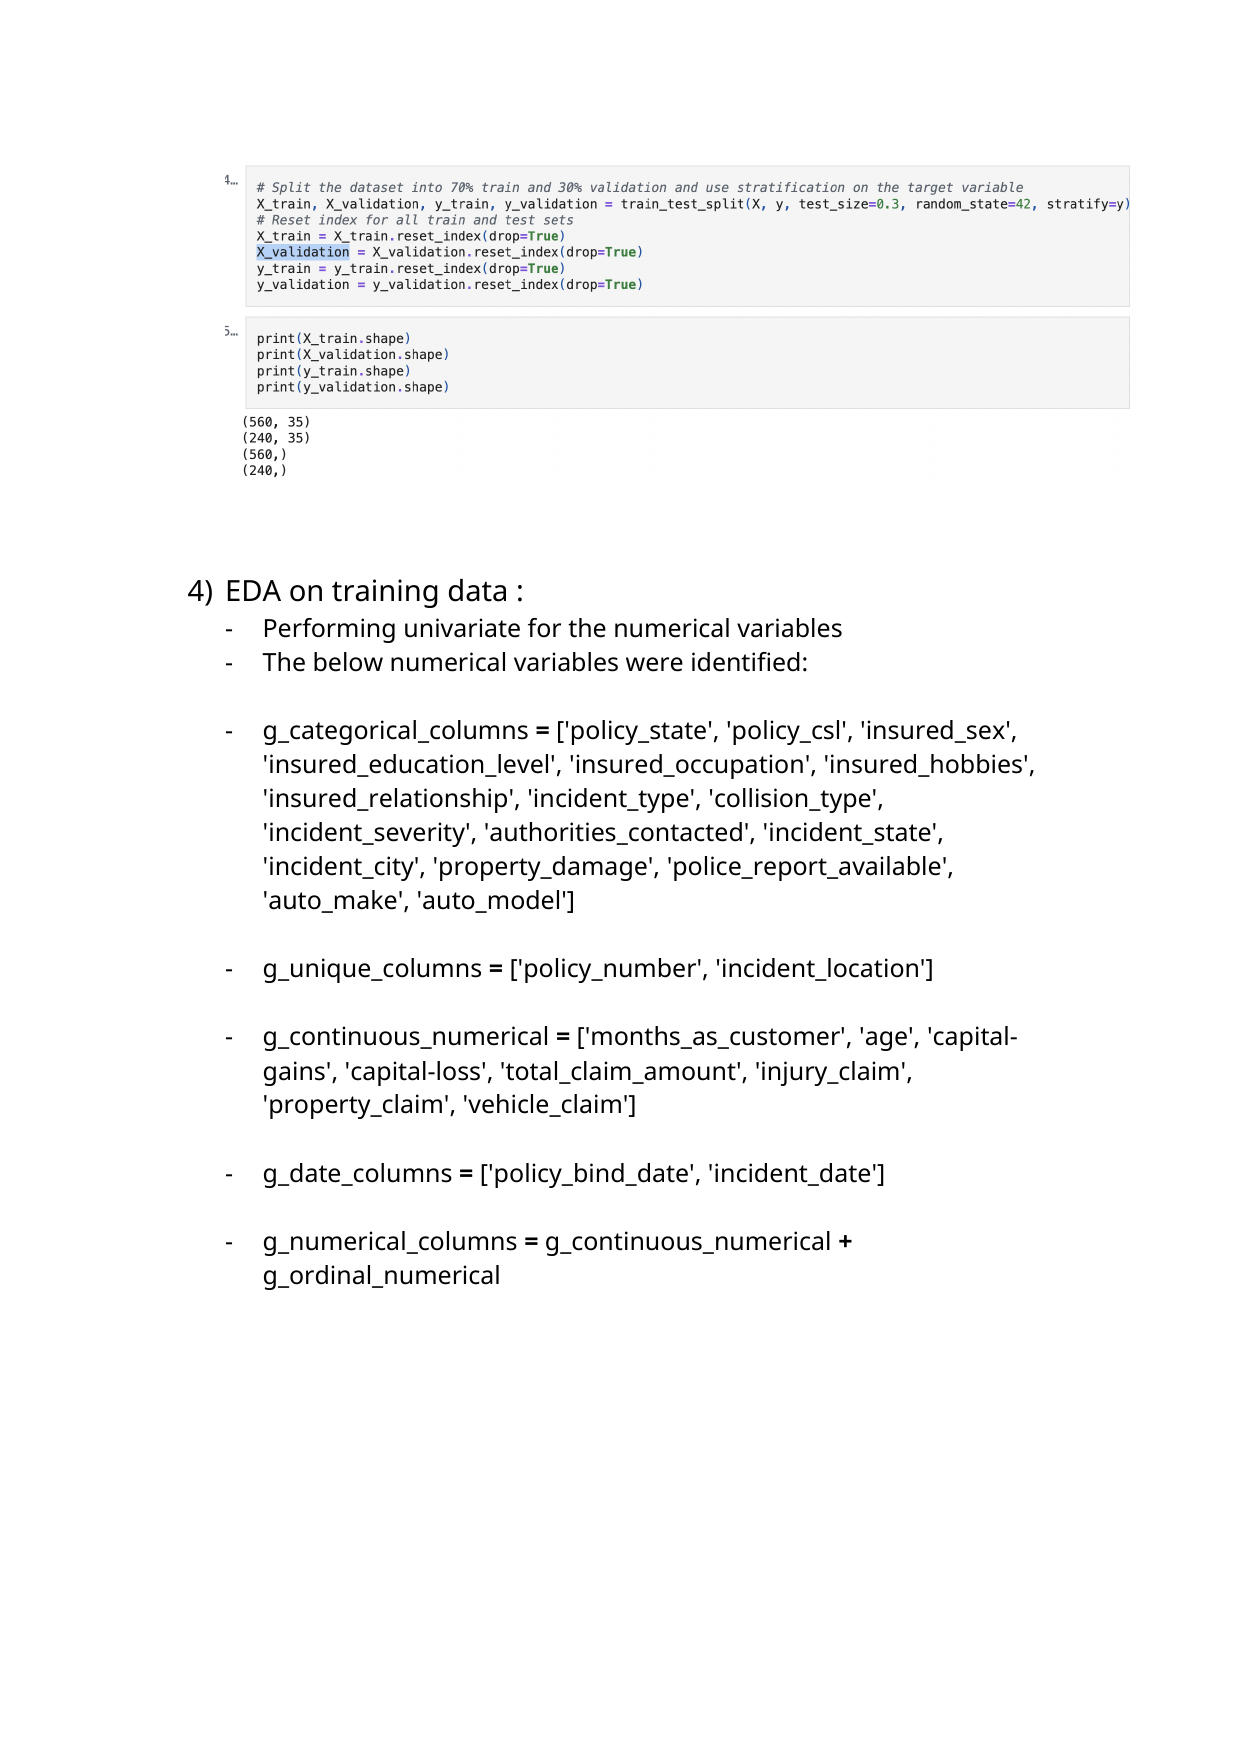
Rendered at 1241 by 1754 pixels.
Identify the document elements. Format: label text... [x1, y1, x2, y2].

list g_date_columns = ['policy_bind_date', 'incident_date'] [225, 1155, 1090, 1189]
picture [225, 150, 1166, 482]
list g_unique_columns = ['policy_number', 'incident_location'] [225, 951, 1090, 985]
list g_categorical_columns = ['policy_state', 'policy_csl', 'insured_sex', 'insured_education_level', 'insured_occupation', 'insured_hobbies', 'insured_relationship', 'incident_type', 'collision_type', 'incident_severity', 'authorities_contacted', 'incident_state', 'incident_city', 'property_damage', 'police_report_available', 'auto_make', 'auto_model'] [225, 712, 1090, 917]
list The below numerical variables were identified: [225, 644, 1090, 678]
list Performing univariate for the numerical variables [225, 610, 1090, 644]
list g_numerical_columns = g_continuous_numerical + g_ordinal_numerical [225, 1223, 1090, 1292]
list EDA on training data : [187, 571, 1090, 610]
list g_continuous_numerical = ['months_as_customer', 'age', 'capital-gains', 'capital-loss', 'total_claim_amount', 'injury_claim', 'property_claim', 'vehicle_claim'] [225, 1019, 1090, 1121]
